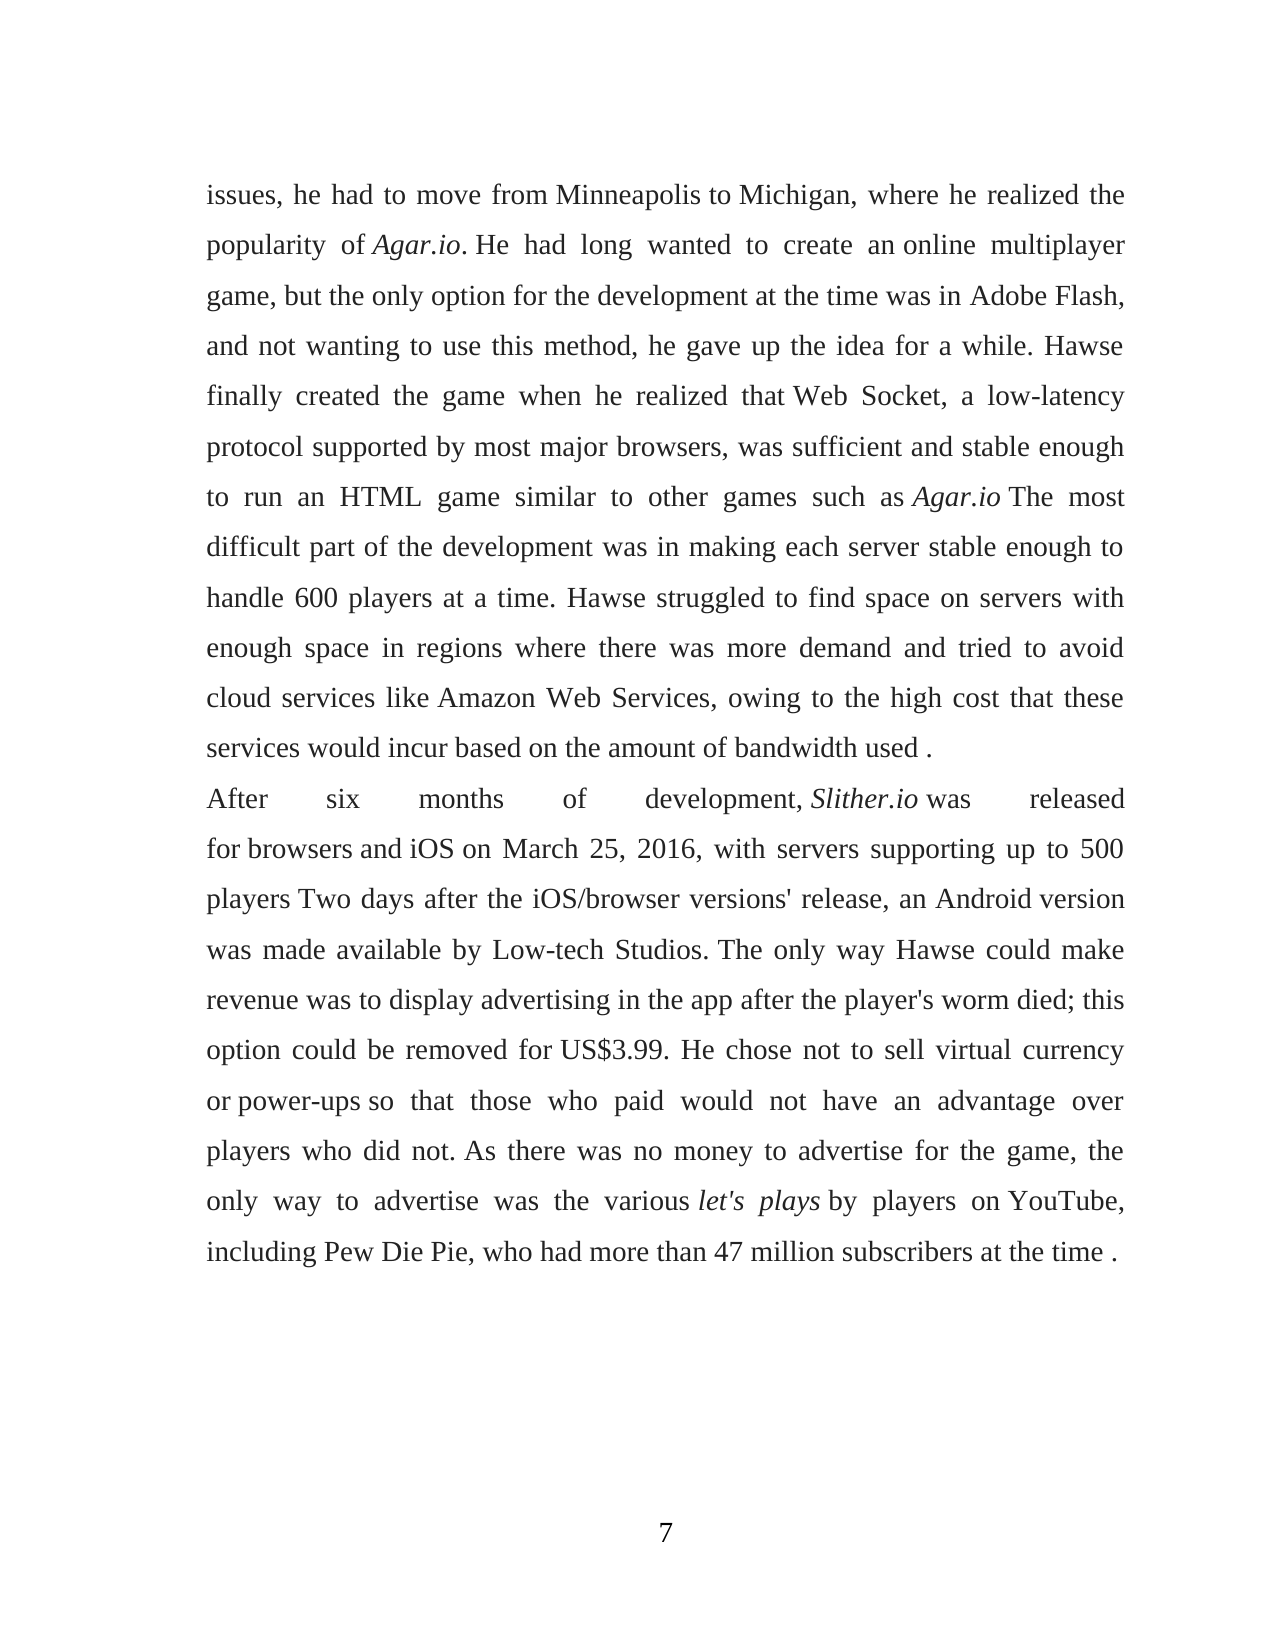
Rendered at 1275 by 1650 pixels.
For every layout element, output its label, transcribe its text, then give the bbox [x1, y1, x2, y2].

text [206, 177, 1125, 764]
text After six months of development, Slither.io was released for browsers and iOS on March 25, 2016, with servers supporting up to 500 players Two days after the iOS/browser versions' release, an Android version was made available by Low-tech Studios. The only way Hawse could make revenue was to display advertising in the app after the player's worm died; this option could be removed for US$3.99. He chose not to sell virtual currency or power-ups so that those who paid would not have an advantage over players who did not. As there was no money to advertise for the game, the only way to advertise was the various let's plays by players on YouTube, including Pew Die Pie, who had more than 47 million subscribers at the time . [206, 781, 1125, 1267]
